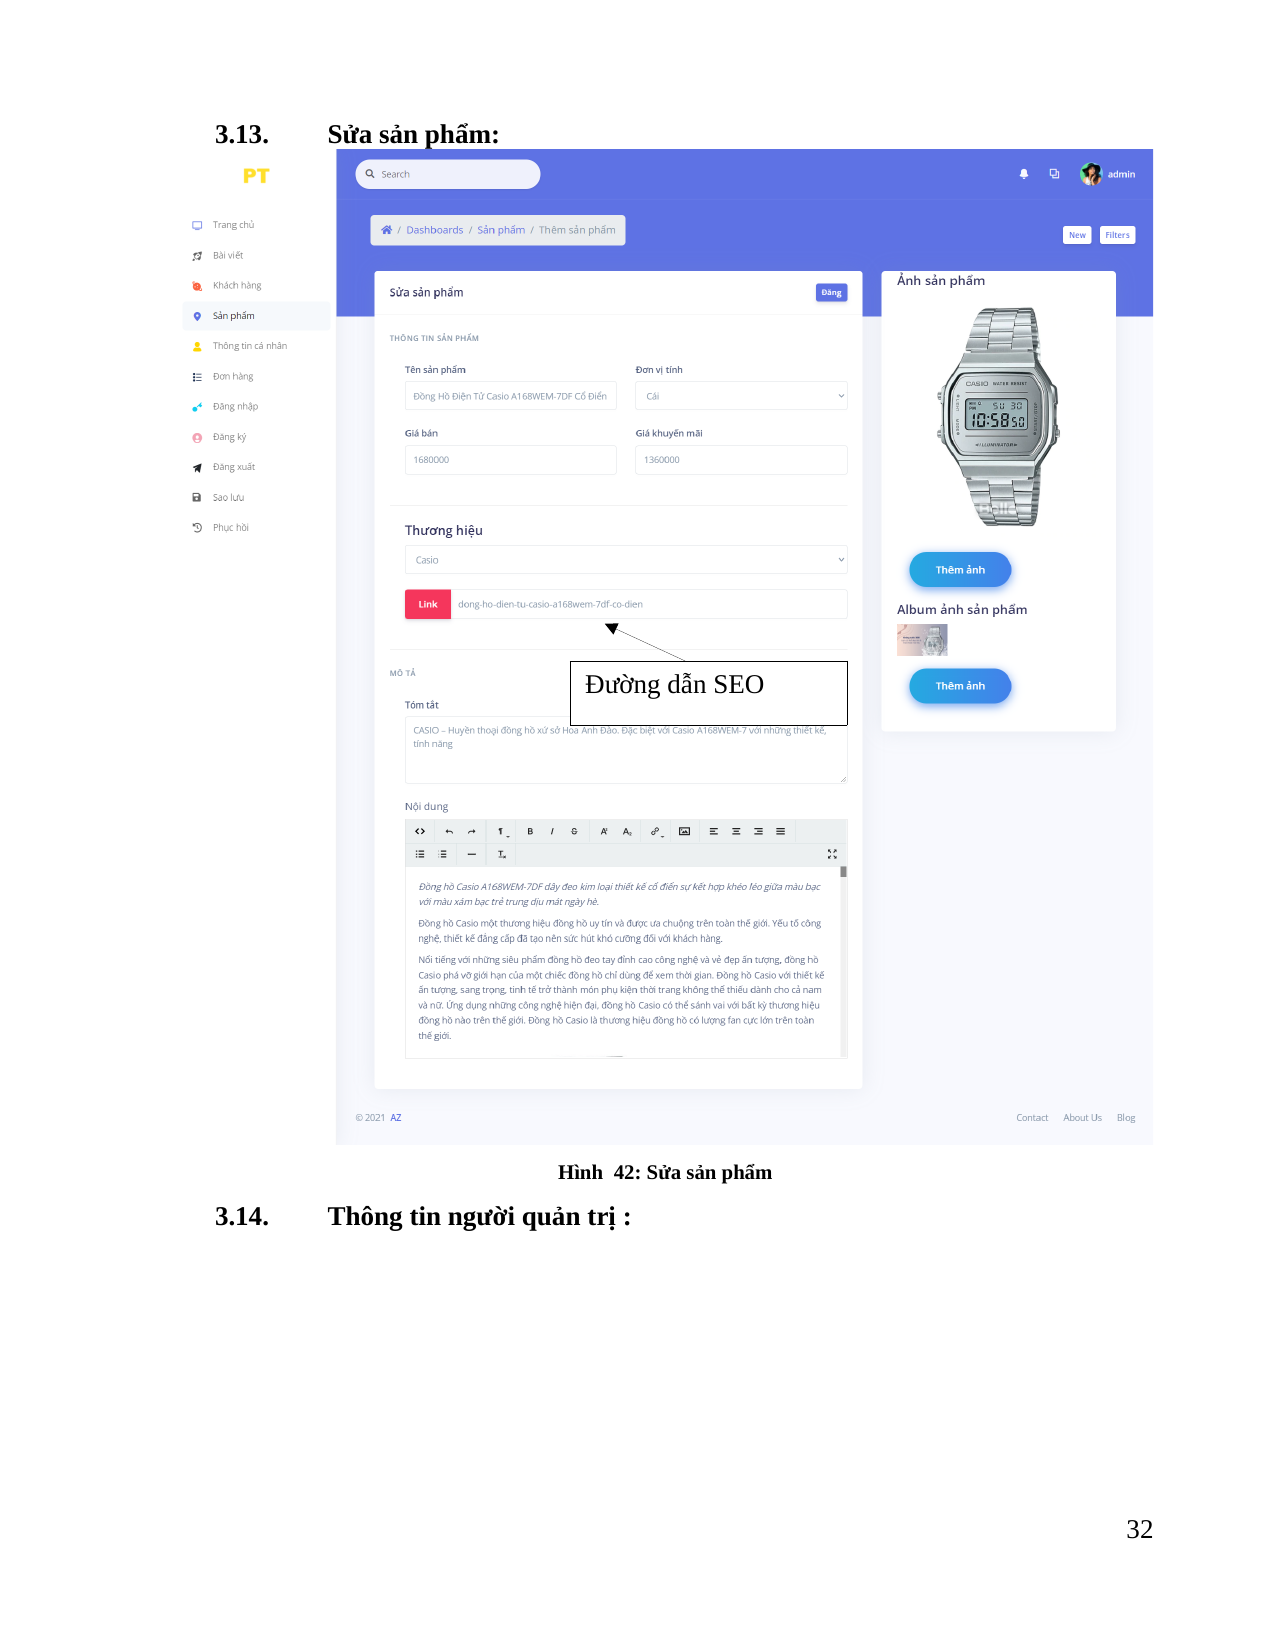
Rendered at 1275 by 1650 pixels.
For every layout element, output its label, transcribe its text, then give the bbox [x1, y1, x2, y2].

subtitle Sửa sản phẩm: [215, 118, 1153, 149]
subtitle Thông tin người quản trị : [215, 1200, 1153, 1231]
picture [177, 149, 1154, 1145]
